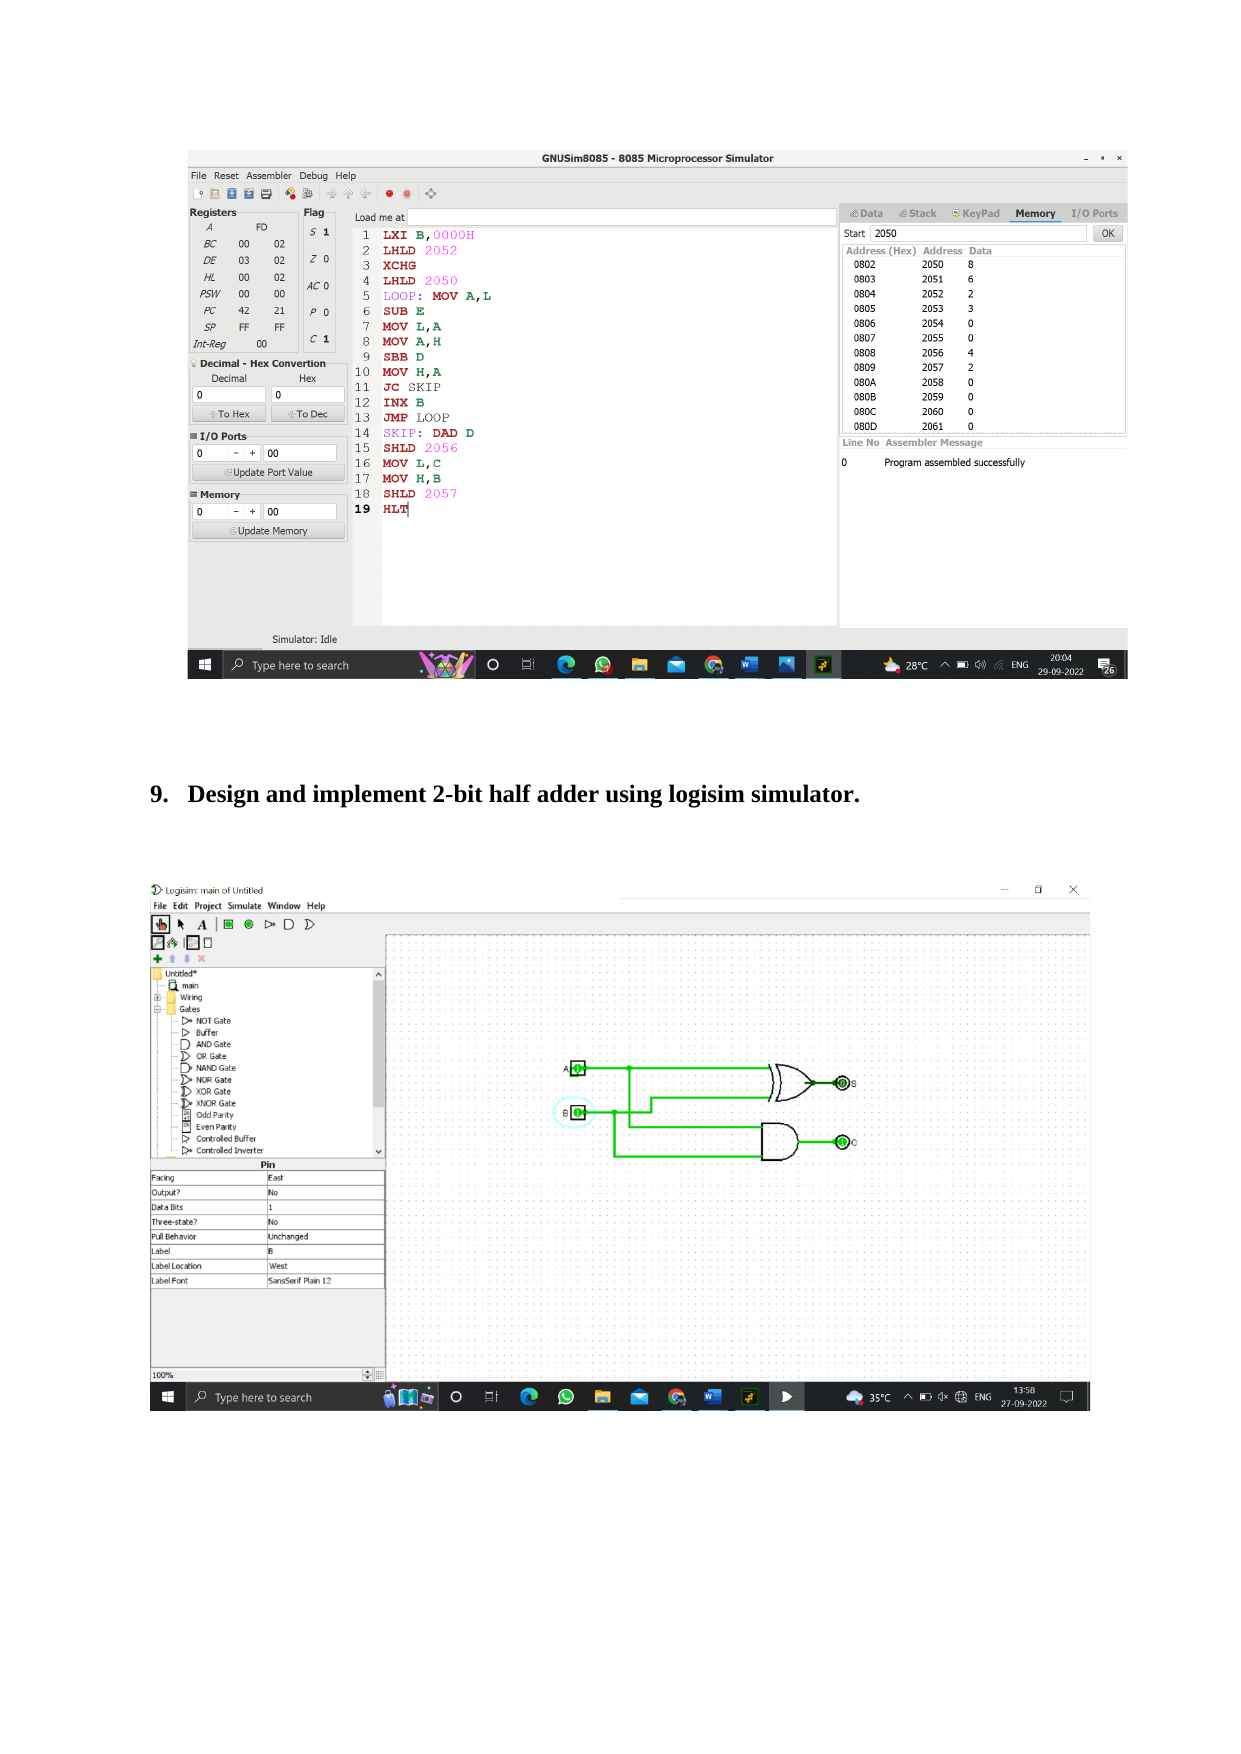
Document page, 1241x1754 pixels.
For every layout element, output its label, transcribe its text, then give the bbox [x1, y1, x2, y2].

picture [150, 882, 1091, 1411]
picture [187, 150, 1128, 679]
list Design and implement 2-bit half adder using logisim simulator. [150, 779, 1090, 808]
